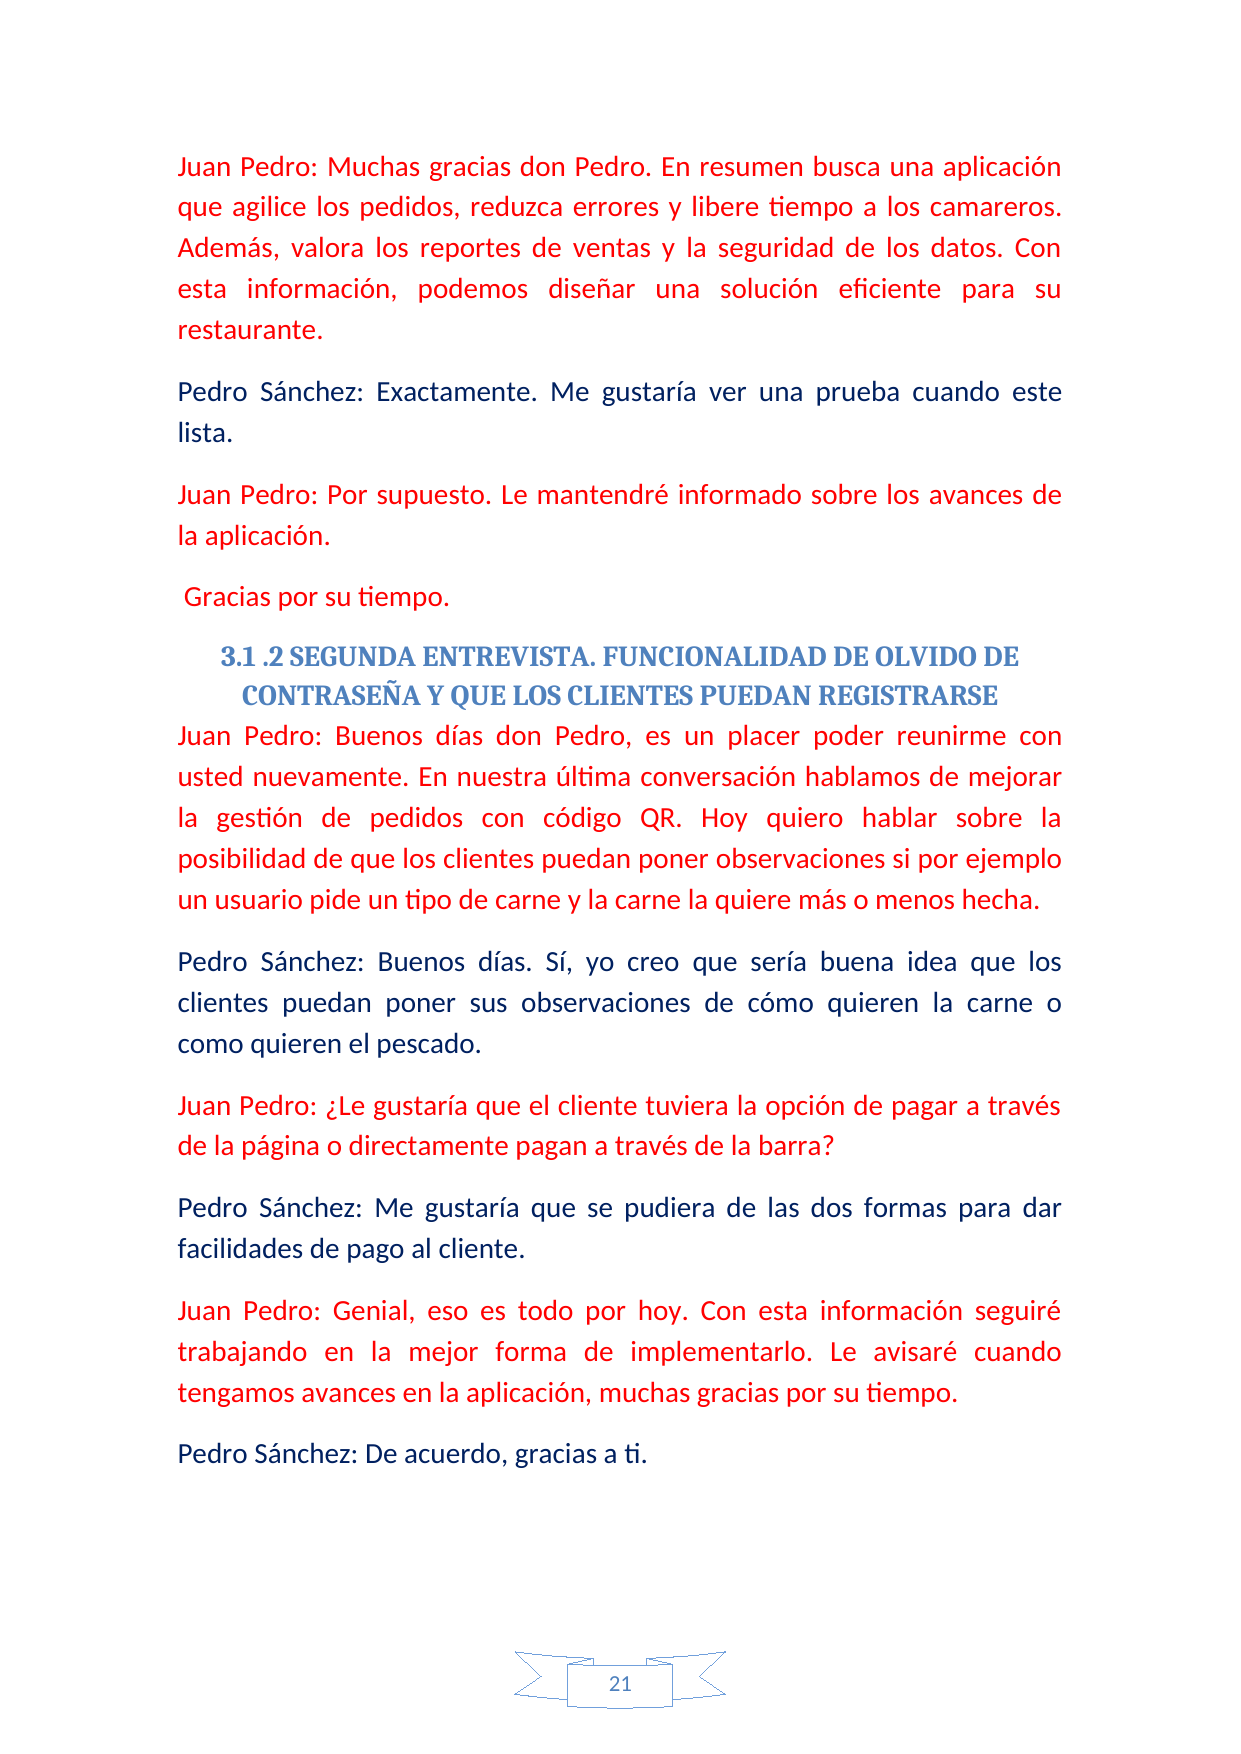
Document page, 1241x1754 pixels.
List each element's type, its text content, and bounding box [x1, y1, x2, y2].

text Pedro Sánchez: De acuerdo, gracias a ti. [177, 1436, 1063, 1471]
text Gracias por su tiempo. [177, 578, 1063, 614]
text Pedro Sánchez: Exactamente. Me gustaría ver una prueba cuando este lista. [177, 373, 1063, 450]
text Juan Pedro: ¿Le gustaría que el cliente tuviera la opción de pagar a través de la página o directamente pagan a través de la barra? [177, 1087, 1063, 1163]
text Pedro Sánchez: Me gustaría que se pudiera de las dos formas para dar facilidades de pago al cliente. [177, 1189, 1063, 1266]
text Juan Pedro: Genial, eso es todo por hoy. Con esta información seguiré trabajando en la mejor forma de implementarlo. Le avisaré cuando tengamos avances en la aplicación, muchas gracias por su tiempo. [177, 1292, 1063, 1409]
text Juan Pedro: Buenos días don Pedro, es un placer poder reunirme con usted nuevamente. En nuestra última conversación hablamos de mejorar la gestión de pedidos con código QR. Hoy quiero hablar sobre la posibilidad de que los clientes puedan poner observaciones si por ejemplo un usuario pide un tipo de carne y la carne la quiere más o menos hecha. [177, 717, 1063, 917]
text Pedro Sánchez: Buenos días. Sí, yo creo que sería buena idea que los clientes puedan poner sus observaciones de cómo quieren la carne o como quieren el pescado. [177, 943, 1063, 1060]
subtitle 3.1 .2 SEGUNDA ENTREVISTA. FUNCIONALIDAD DE OLVIDO DE CONTRASEÑA Y QUE LOS CLIENTES PUEDAN REGISTRARSE [177, 640, 1063, 712]
text Juan Pedro: Por supuesto. Le mantendré informado sobre los avances de la aplicación. [177, 476, 1063, 552]
text Juan Pedro: Muchas gracias don Pedro. En resumen busca una aplicación que agilice los pedidos, reduzca errores y libere tiempo a los camareros. Además, valora los reportes de ventas y la seguridad de los datos. Con esta información, podemos diseñar una solución eficiente para su restaurante. [177, 148, 1063, 347]
